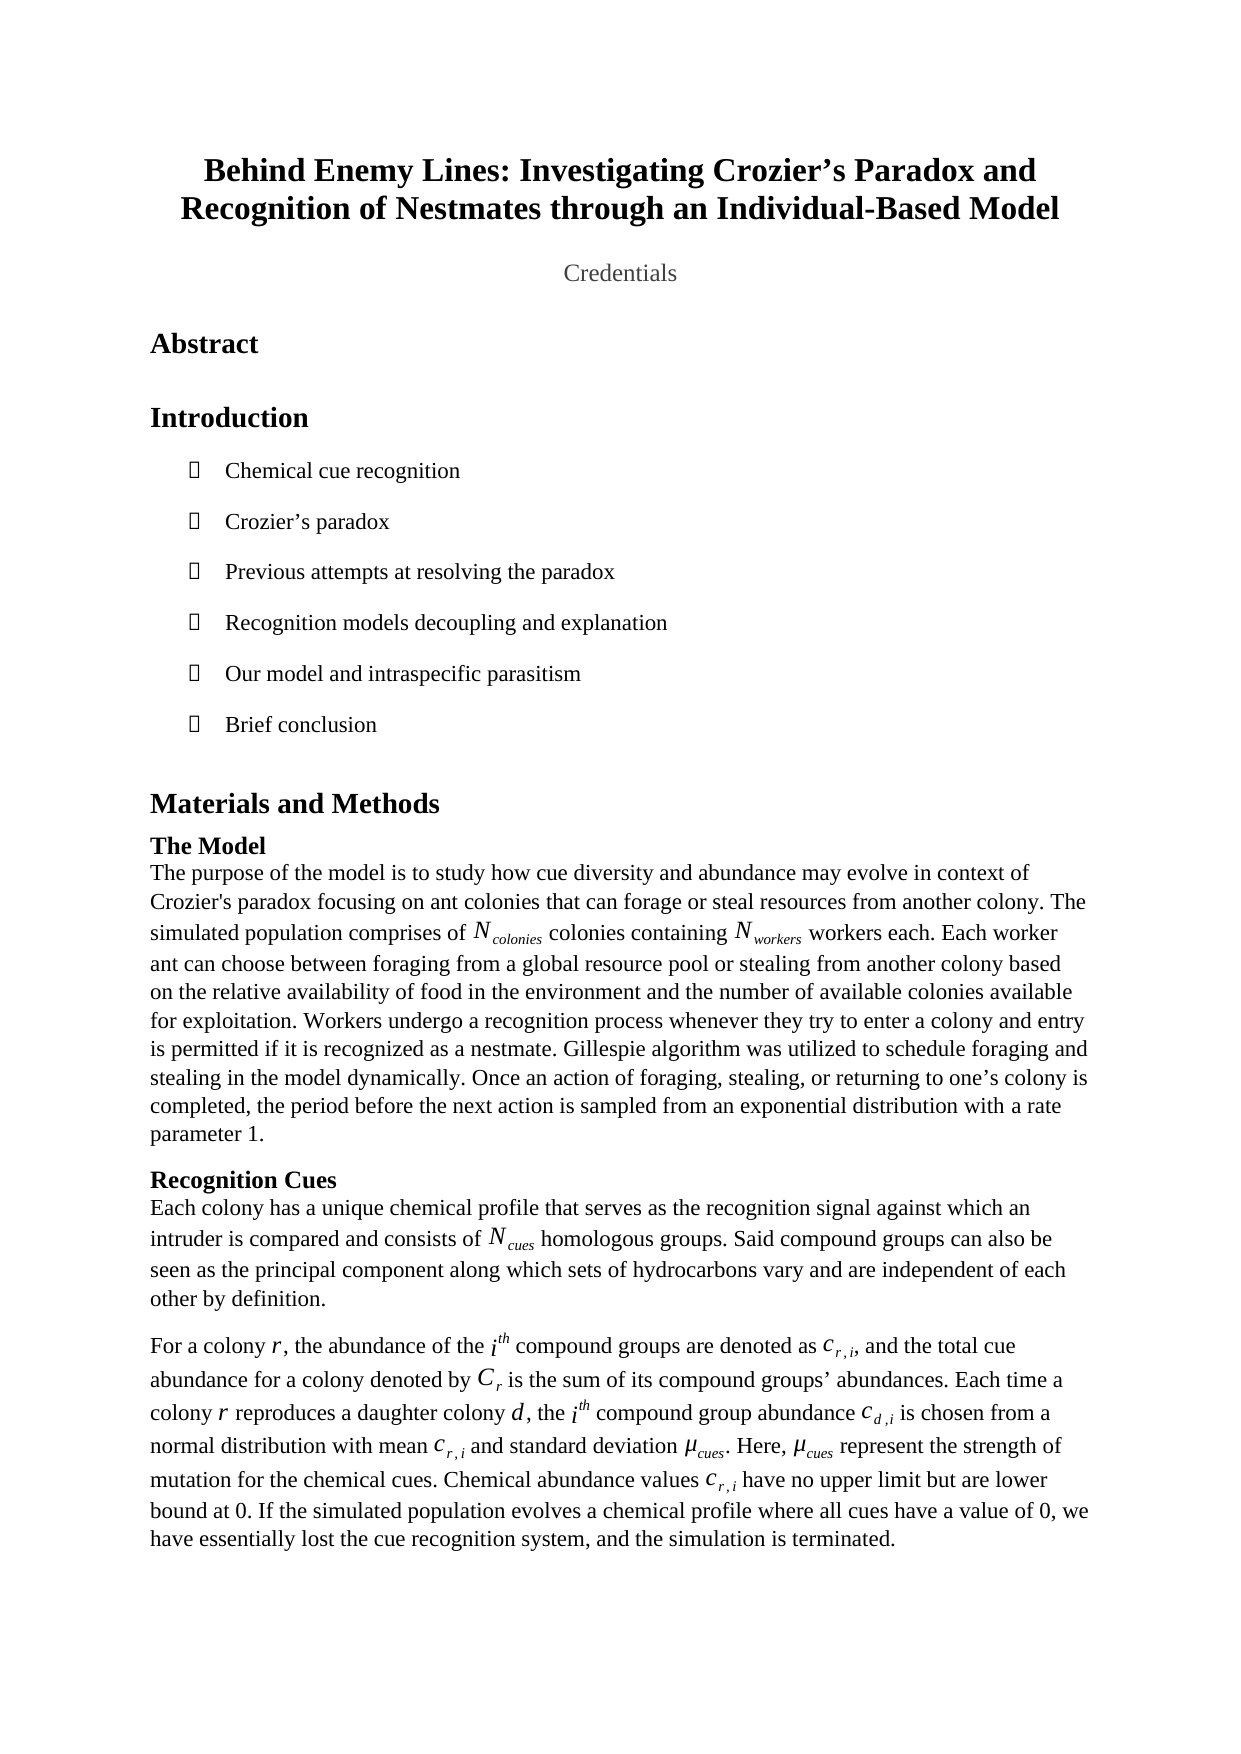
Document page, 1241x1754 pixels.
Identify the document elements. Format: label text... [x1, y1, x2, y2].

subtitle Recognition Cues [150, 1166, 1090, 1194]
text Each colony has a unique chemical profile that serves as the recognition signal against which an intruder is compared and consists of homologous groups. Said compound groups can also be seen as the principal component along which sets of hydrocarbons vary and are independent of each other by definition. [150, 1194, 1090, 1311]
subtitle Materials and Methods [150, 786, 1090, 820]
text For a colony , the abundance of the compound groups are denoted as , and the total cue abundance for a colony denoted by is the sum of its compound groups’ abundances. Each time a colony reproduces a daughter colony , the compound group abundance is chosen from a normal distribution with mean and standard deviation . Here, represent the strength of mutation for the chemical cues. Chemical abundance values have no upper limit but are lower bound at 0. If the simulated population evolves a chemical profile where all cues have a value of 0, we have essentially lost the cue recognition system, and the simulation is terminated. [150, 1330, 1090, 1552]
text The purpose of the model is to study how cue diversity and abundance may evolve in context of Crozier's paradox focusing on ant colonies that can forage or steal resources from another colony. The simulated population comprises of colonies containing workers each. Each worker ant can choose between foraging from a global resource pool or stealing from another colony based on the relative availability of food in the environment and the number of available colonies available for exploitation. Workers undergo a recognition process whenever they try to enter a colony and entry is permitted if it is recognized as a nestmate. Gillespie algorithm was utilized to schedule foraging and stealing in the model dynamically. Once an action of foraging, stealing, or returning to one’s colony is completed, the period before the next action is sampled from an exponential distribution with a rate parameter 1. [150, 859, 1090, 1147]
title Behind Enemy Lines: Investigating Crozier’s Paradox and Recognition of Nestmates through an Individual-Based Model [150, 150, 1090, 227]
text Credentials [150, 227, 1090, 286]
list Brief conclusion [187, 698, 1090, 745]
list Recognition models decoupling and explanation [187, 597, 1090, 643]
list Our model and intraspecific parasitism [187, 647, 1090, 694]
subtitle Introduction [150, 400, 1090, 433]
subtitle The Model [150, 831, 1090, 859]
subtitle Abstract [150, 326, 1090, 360]
list Previous attempts at resolving the paradox [187, 546, 1090, 593]
list Chemical cue recognition [187, 444, 1090, 491]
list Crozier’s paradox [187, 495, 1090, 542]
